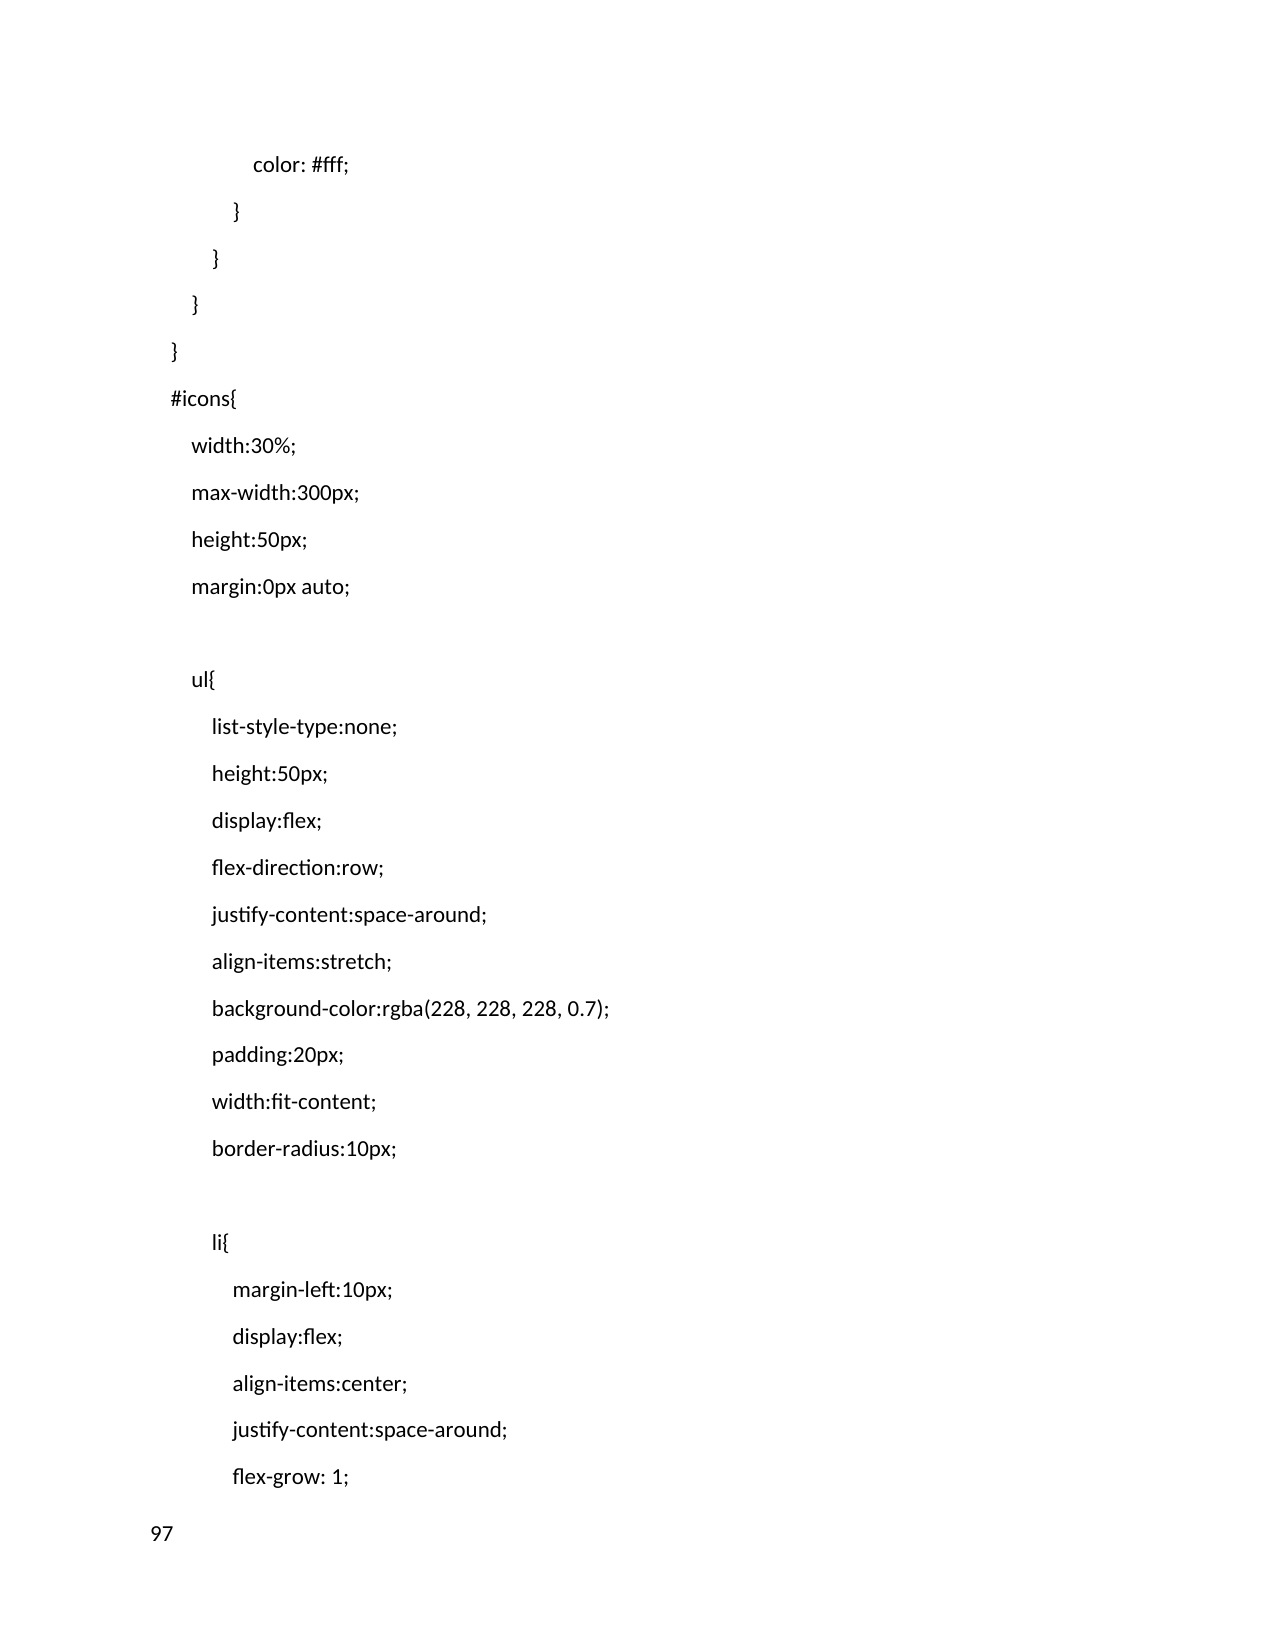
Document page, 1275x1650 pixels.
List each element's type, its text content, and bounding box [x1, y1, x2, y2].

text } [150, 244, 1125, 272]
text ul{ [150, 666, 1125, 694]
text align-items:center; [150, 1369, 1125, 1397]
text height:50px; [150, 759, 1125, 787]
text background-color:rgba(228, 228, 228, 0.7); [150, 994, 1125, 1022]
text height:50px; [150, 525, 1125, 553]
text max-width:300px; [150, 478, 1125, 506]
text border-radius:10px; [150, 1134, 1125, 1162]
text width:fit-content; [150, 1087, 1125, 1116]
text align-items:stretch; [150, 947, 1125, 975]
text list-style-type:none; [150, 712, 1125, 741]
text width:30%; [150, 431, 1125, 459]
text } [150, 337, 1125, 366]
text flex-direction:row; [150, 853, 1125, 881]
text margin:0px auto; [150, 572, 1125, 600]
text #icons{ [150, 384, 1125, 412]
text display:flex; [150, 1322, 1125, 1350]
text justify-content:space-around; [150, 1416, 1125, 1444]
text } [150, 291, 1125, 319]
text } [150, 197, 1125, 225]
text display:flex; [150, 806, 1125, 834]
text color: #fff; [150, 150, 1125, 178]
text justify-content:space-around; [150, 900, 1125, 928]
text li{ [150, 1228, 1125, 1256]
text padding:20px; [150, 1041, 1125, 1069]
text flex-grow: 1; [150, 1462, 1125, 1491]
text margin-left:10px; [150, 1275, 1125, 1303]
